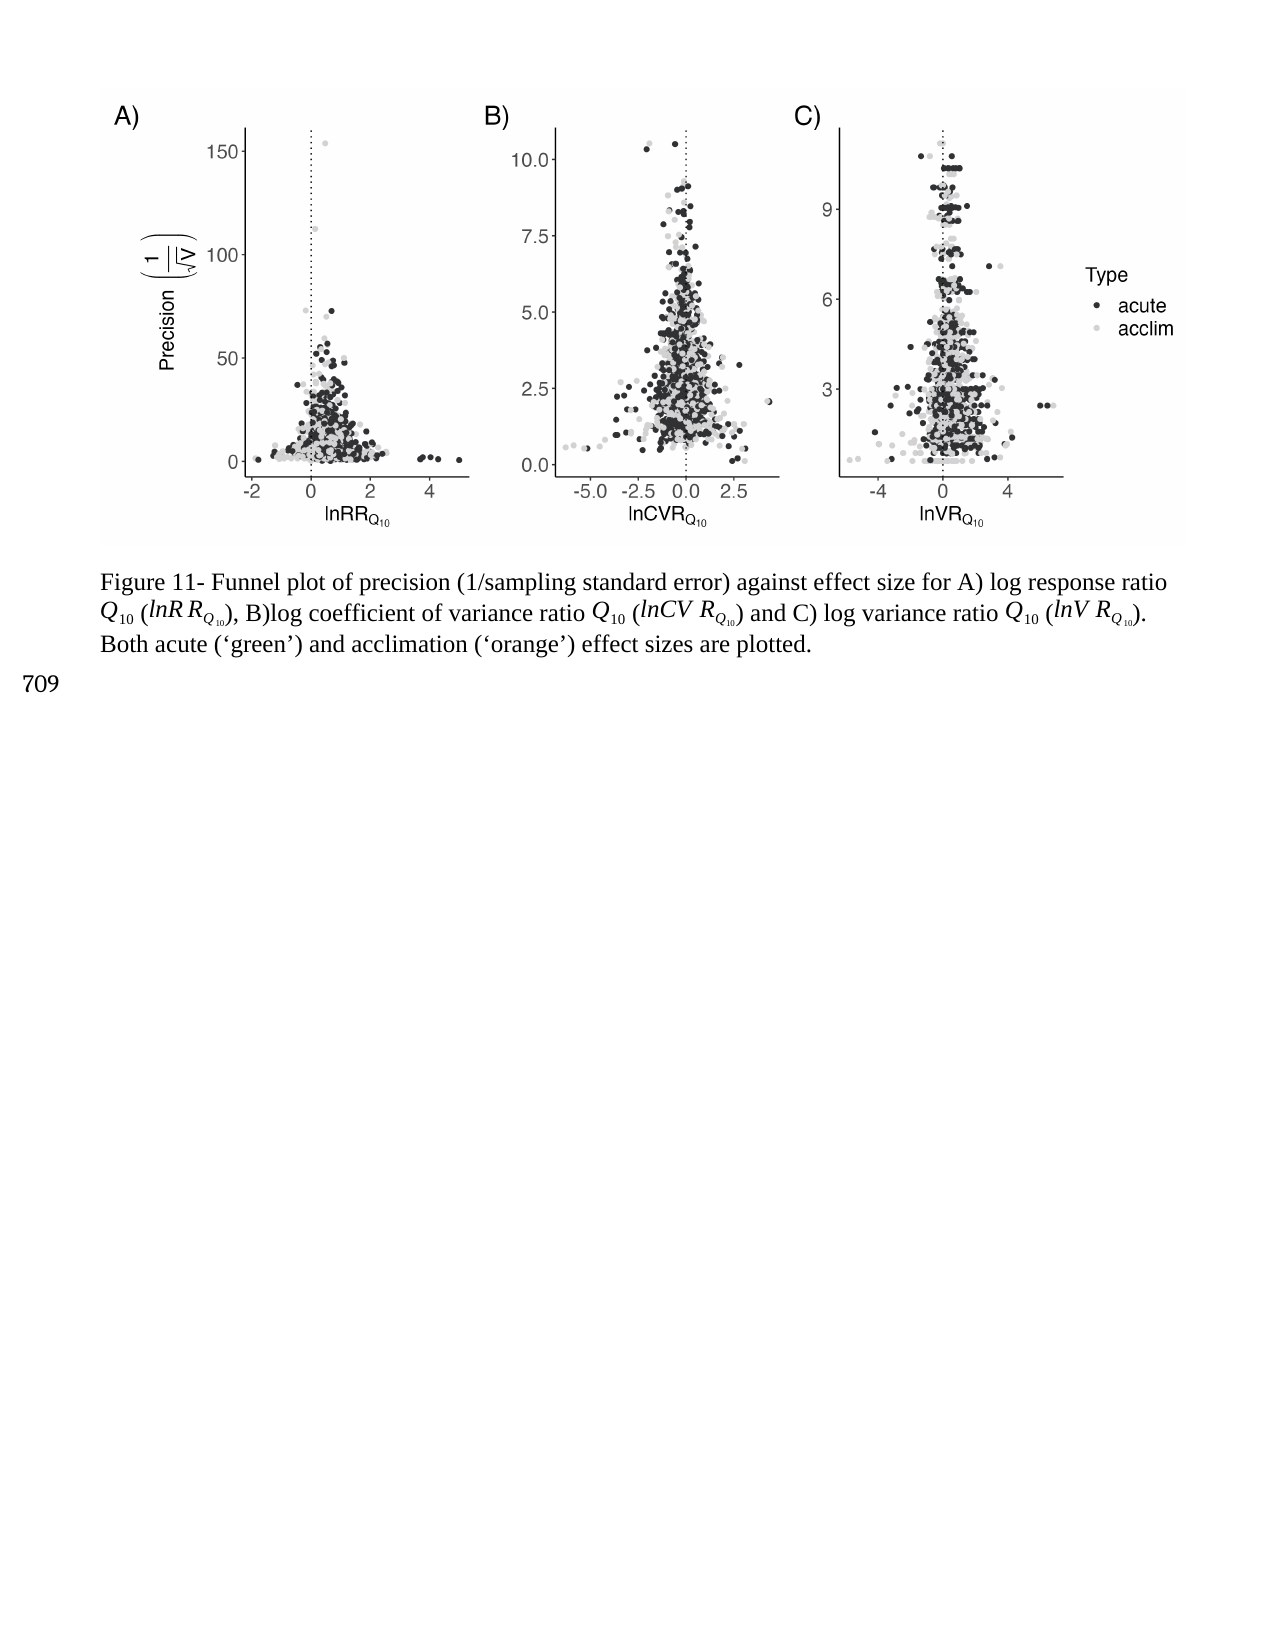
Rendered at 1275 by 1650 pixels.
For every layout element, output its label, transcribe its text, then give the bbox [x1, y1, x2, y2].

table_header Figure 11- Funnel plot of precision (1/sampling standard error) against effect size for A) log response ratio (), B)log coefficient of variance ratio () and C) log variance ratio (). Both acute (‘green’) and acclimation (‘orange’) effect sizes are plotted. [89, 89, 1186, 670]
picture [100, 88, 1187, 546]
